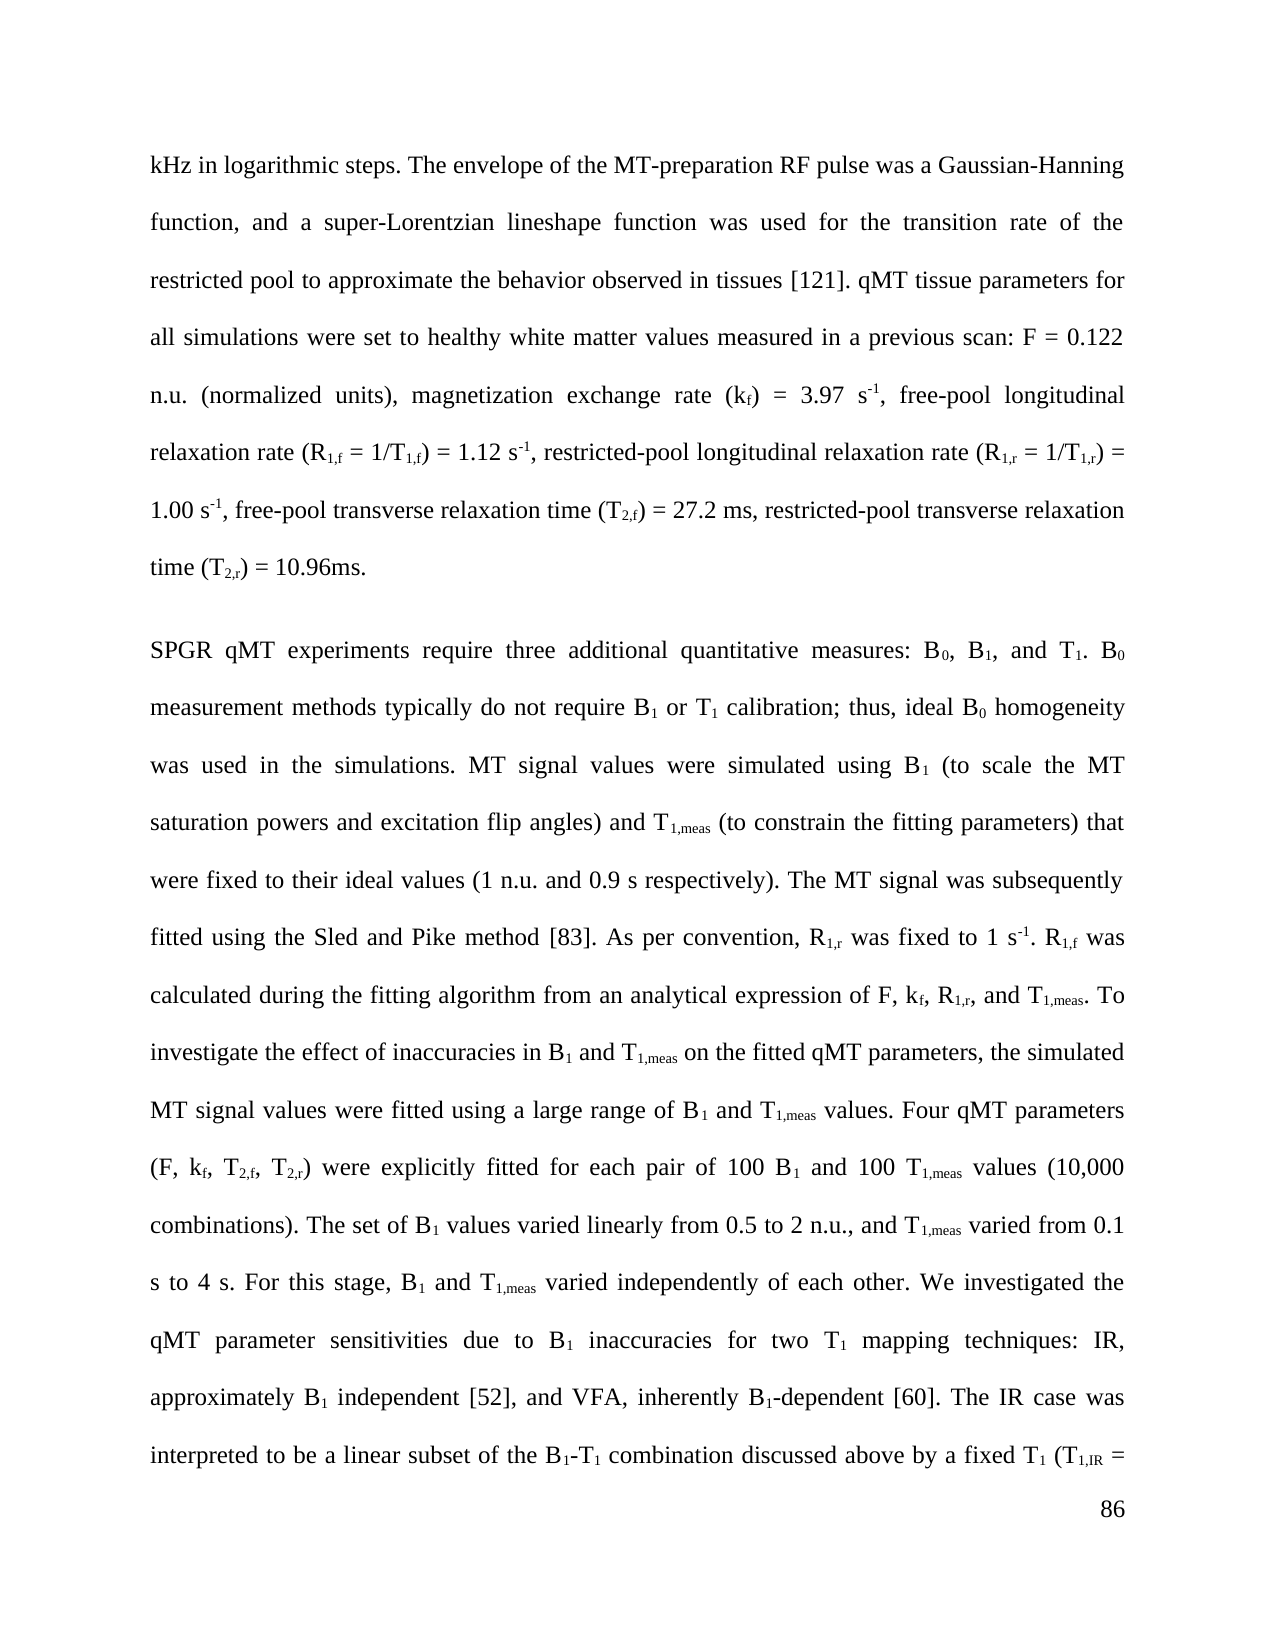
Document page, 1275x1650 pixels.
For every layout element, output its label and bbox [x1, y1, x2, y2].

text [150, 635, 1125, 1469]
text [150, 150, 1125, 581]
